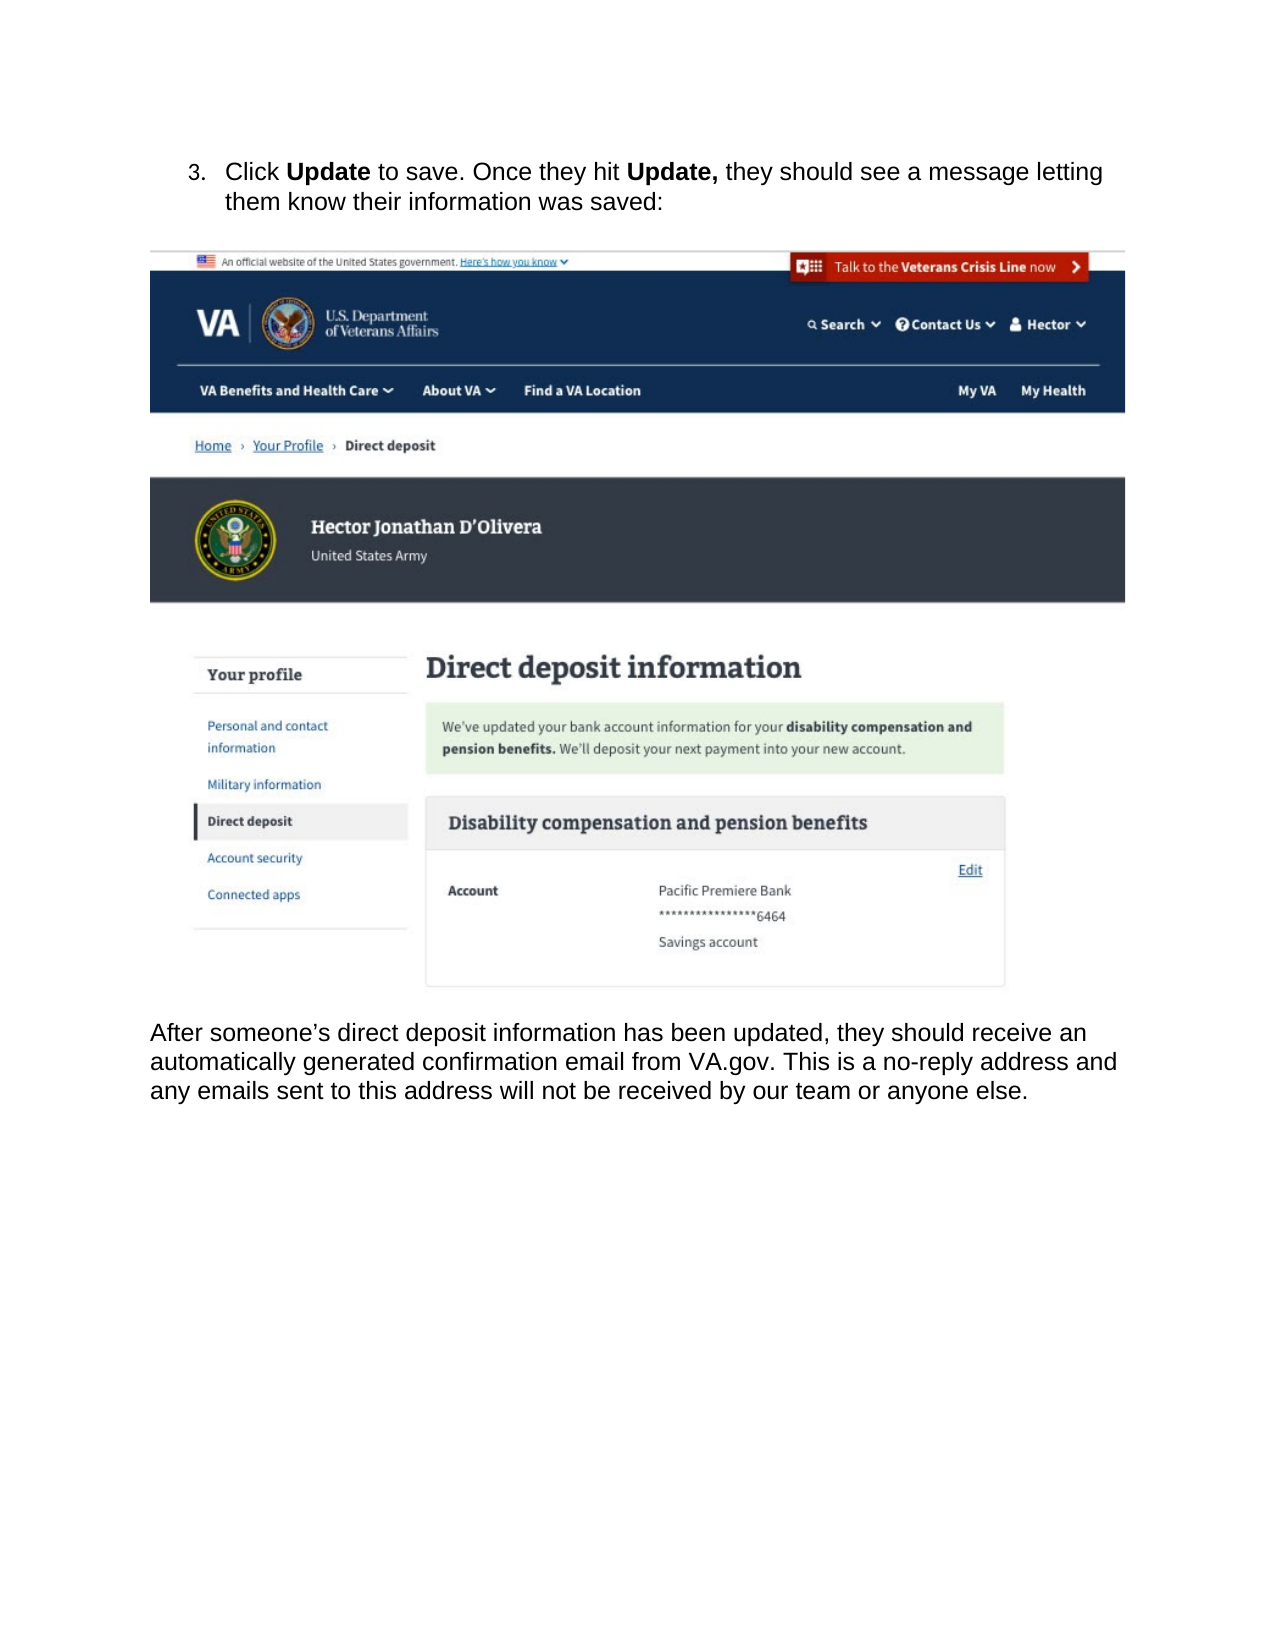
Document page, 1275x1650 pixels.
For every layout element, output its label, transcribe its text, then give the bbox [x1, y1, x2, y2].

text After someone’s direct deposit information has been updated, they should receive an automatically generated confirmation email from VA.gov. This is a no-reply address and any emails sent to this address will not be received by our team or anyone else. [150, 1018, 1125, 1105]
picture [150, 250, 1125, 1013]
list Click Update to save. Once they hit Update, they should see a message letting them know their information was saved: [187, 156, 1125, 244]
